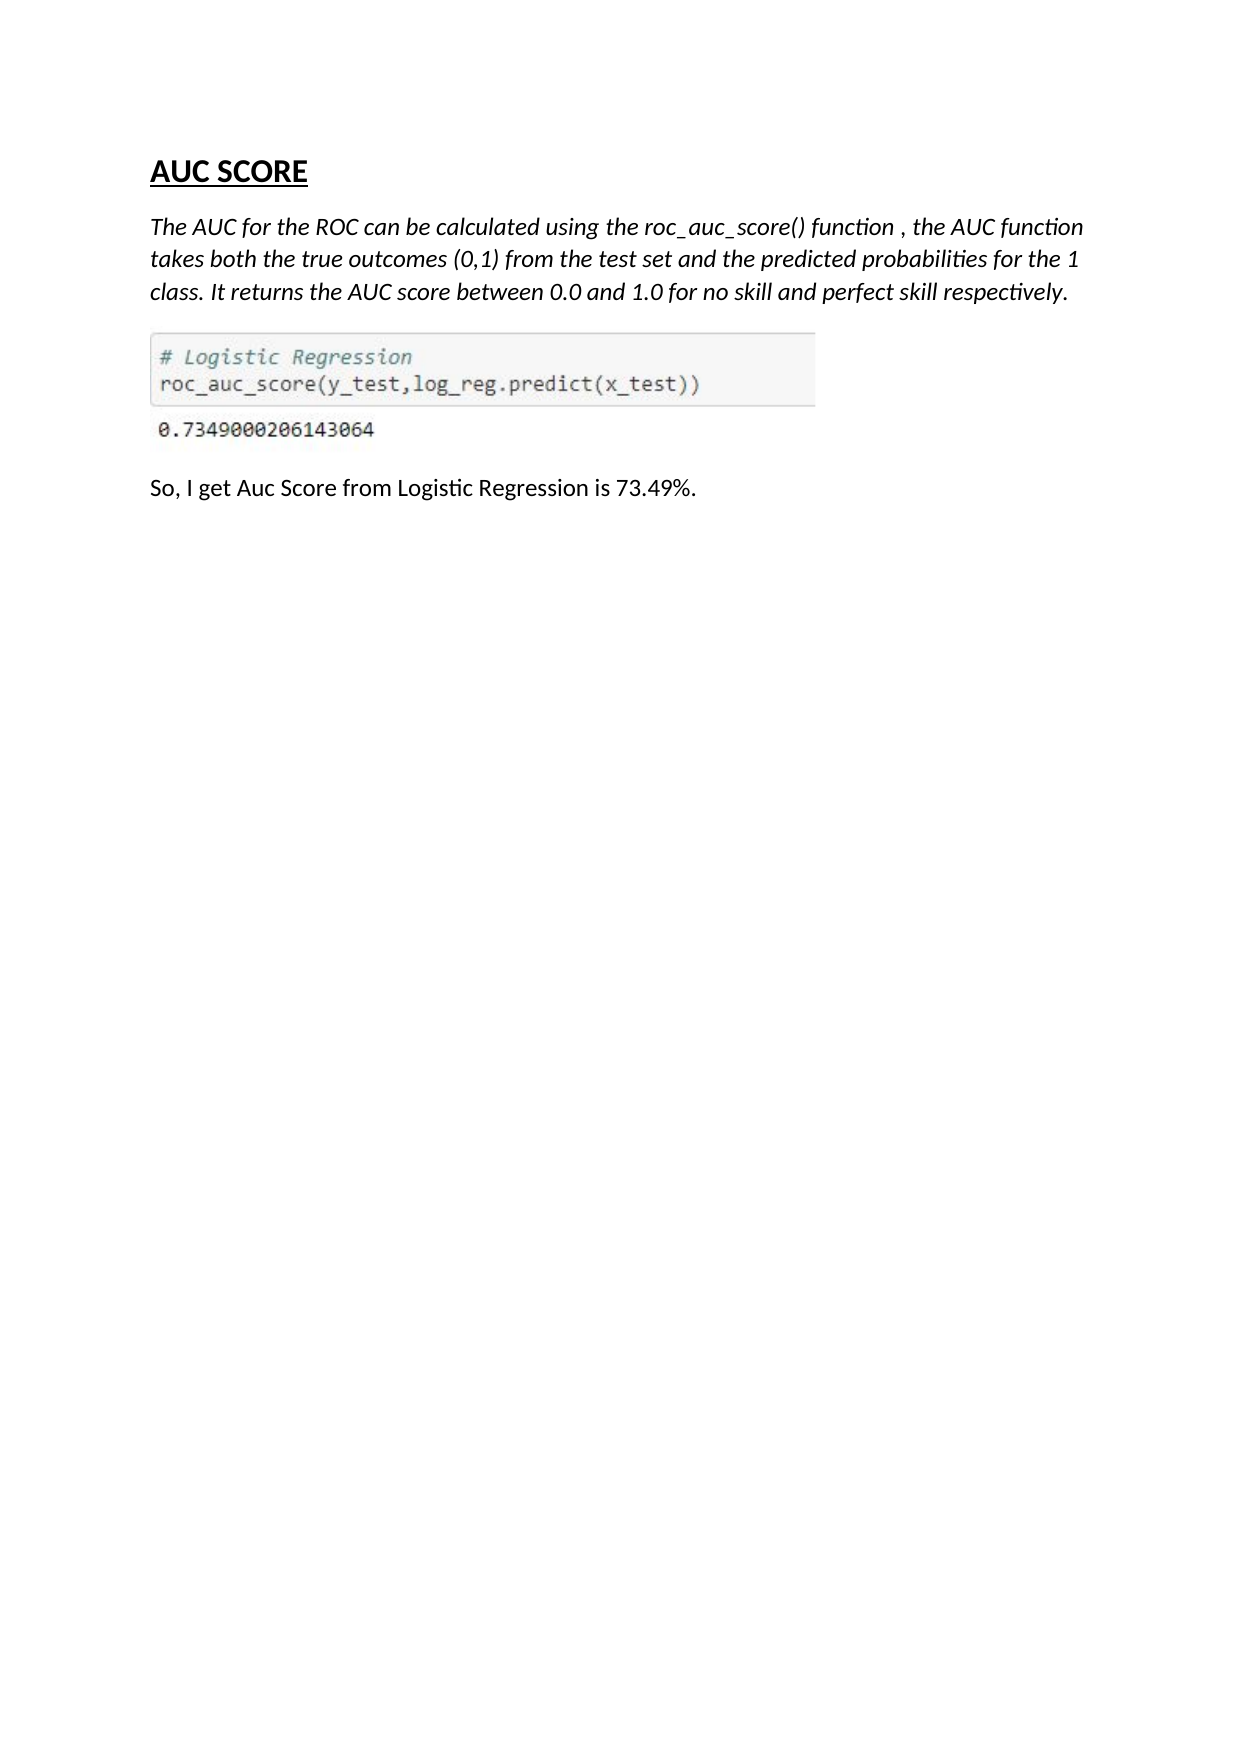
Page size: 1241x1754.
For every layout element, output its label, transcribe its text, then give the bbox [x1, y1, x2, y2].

picture [150, 326, 816, 470]
text The AUC for the ROC can be calculated using the roc_auc_score() function , the AUC function takes both the true outcomes (0,1) from the test set and the predicted probabilities for the 1 class. It returns the AUC score between 0.0 and 1.0 for no skill and perfect skill respectively. [150, 211, 1090, 307]
text AUC SCORE [150, 150, 1090, 191]
